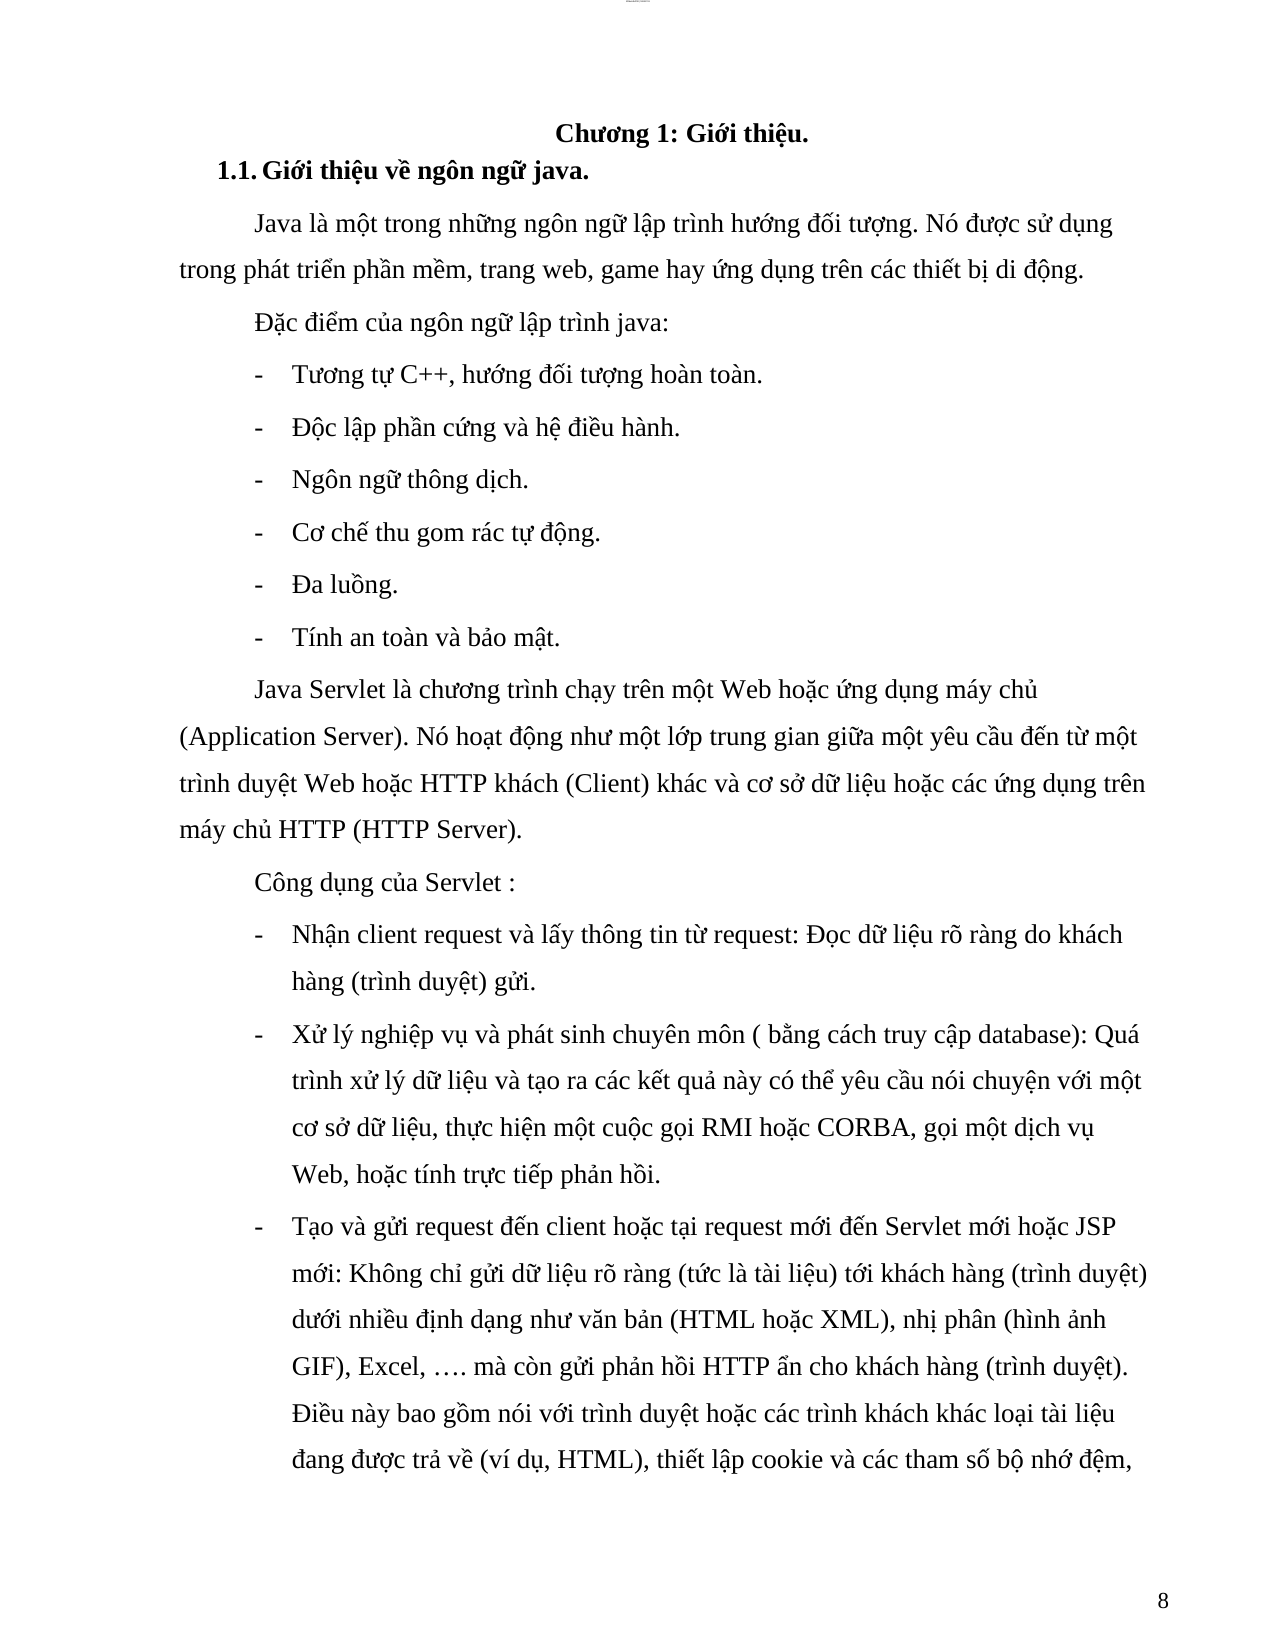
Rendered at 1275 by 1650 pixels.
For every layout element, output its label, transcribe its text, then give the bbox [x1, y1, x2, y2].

list Cơ chế thu gom rác tự động. [254, 516, 1157, 547]
text Java là một trong những ngôn ngữ lập trình hướng đối tượng. Nó được sử dụng trong phát triển phần mềm, trang web, game hay ứng dụng trên các thiết bị di động. [179, 207, 1157, 285]
list Giới thiệu về ngôn ngữ java. [217, 154, 1157, 186]
list Tương tự C++, hướng đối tượng hoàn toàn. [254, 359, 1157, 390]
text Java Servlet là chương trình chạy trên một Web hoặc ứng dụng máy chủ (Application Server). Nó hoạt động như một lớp trung gian giữa một yêu cầu đến từ một trình duyệt Web hoặc HTTP khách (Client) khác và cơ sở dữ liệu hoặc các ứng dụng trên máy chủ HTTP (HTTP Server). [179, 674, 1157, 845]
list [254, 1210, 1157, 1475]
text Công dụng của Servlet : [179, 866, 1157, 897]
list Tính an toàn và bảo mật. [254, 621, 1157, 652]
list Xử lý nghiệp vụ và phát sinh chuyên môn ( bằng cách truy cập database): Quá trình xử lý dữ liệu và tạo ra các kết quả này có thể yêu cầu nói chuyện với một cơ sở dữ liệu, thực hiện một cuộc gọi RMI hoặc CORBA, gọi một dịch vụ Web, hoặc tính trực tiếp phản hồi. [254, 1018, 1157, 1189]
list Đa luồng. [254, 569, 1157, 600]
text Đặc điểm của ngôn ngữ lập trình java: [179, 306, 1157, 337]
subtitle Chương 1: Giới thiệu. [195, 117, 1169, 149]
list Nhận client request và lấy thông tin từ request: Đọc dữ liệu rõ ràng do khách hàng (trình duyệt) gửi. [254, 919, 1157, 996]
list Ngôn ngữ thông dịch. [254, 464, 1157, 495]
list Độc lập phần cứng và hệ điều hành. [254, 411, 1157, 442]
